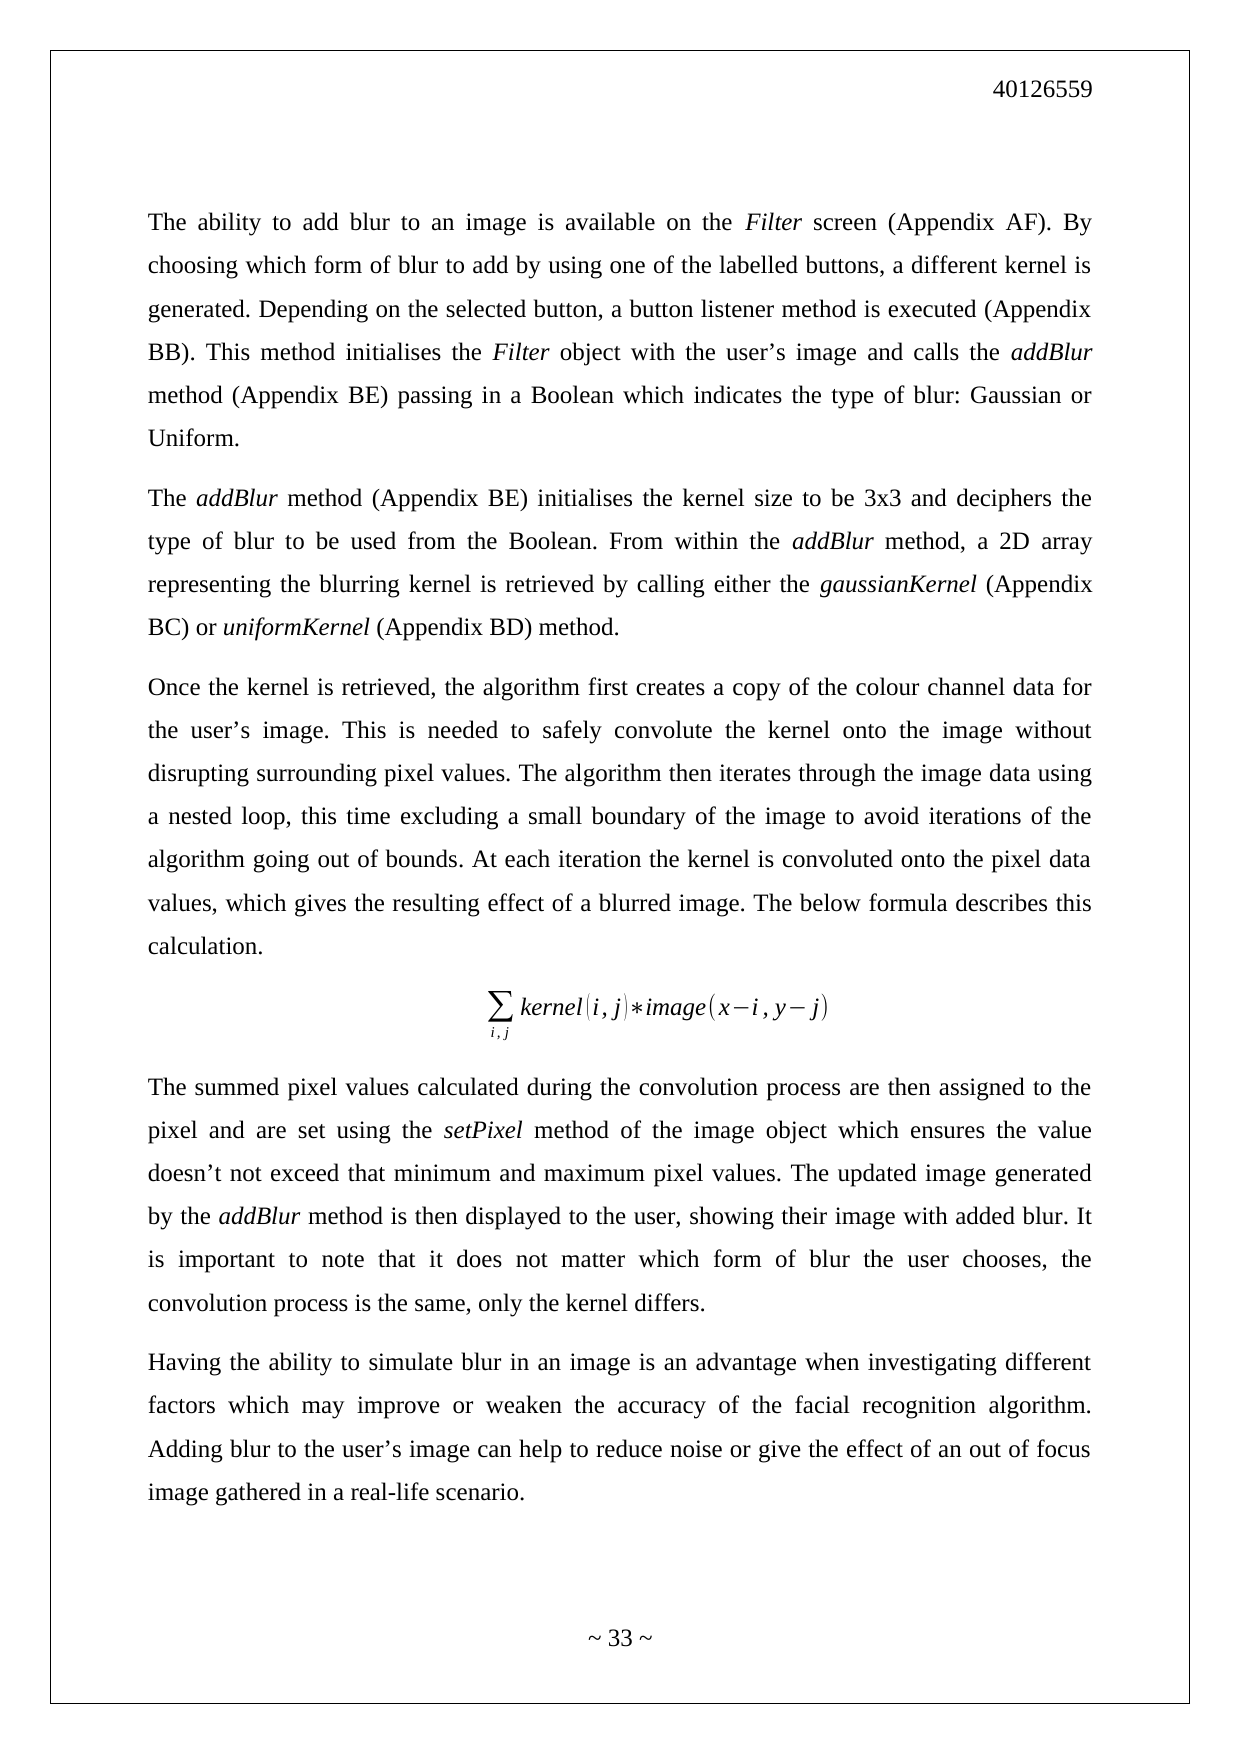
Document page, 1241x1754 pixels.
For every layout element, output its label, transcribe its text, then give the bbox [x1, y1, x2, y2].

text Once the kernel is retrieved, the algorithm first creates a copy of the colour channel data for the user’s image. This is needed to safely convolute the kernel onto the image without disrupting surrounding pixel values. The algorithm then iterates through the image data using a nested loop, this time excluding a small boundary of the image to avoid iterations of the algorithm going out of bounds. At each iteration the kernel is convoluted onto the pixel data values, which gives the resulting effect of a blurred image. The below formula describes this calculation. [148, 672, 1093, 959]
text Having the ability to simulate blur in an image is an advantage when investigating different factors which may improve or weaken the accuracy of the facial recognition algorithm. Adding blur to the user’s image can help to reduce noise or give the effect of an out of focus image gathered in a real-life scenario. [148, 1347, 1093, 1506]
text The summed pixel values calculated during the convolution process are then assigned to the pixel and are set using the setPixel method of the image object which ensures the value doesn’t not exceed that minimum and maximum pixel values. The updated image generated by the addBlur method is then displayed to the user, showing their image with added blur. It is important to note that it does not matter which form of blur the user chooses, the convolution process is the same, only the kernel differs. [148, 1072, 1093, 1316]
text The ability to add blur to an image is available on the Filter screen (Appendix AF). By choosing which form of blur to add by using one of the labelled buttons, a different kernel is generated. Depending on the selected button, a button listener method is executed (Appendix BB). This method initialises the Filter object with the user’s image and calls the addBlur method (Appendix BE) passing in a Boolean which indicates the type of blur: Gaussian or Uniform. [148, 207, 1093, 452]
text The addBlur method (Appendix BE) initialises the kernel size to be 3x3 and deciphers the type of blur to be used from the Boolean. From within the addBlur method, a 2D array representing the blurring kernel is retrieved by calling either the gaussianKernel (Appendix BC) or uniformKernel (Appendix BD) method. [148, 483, 1093, 641]
